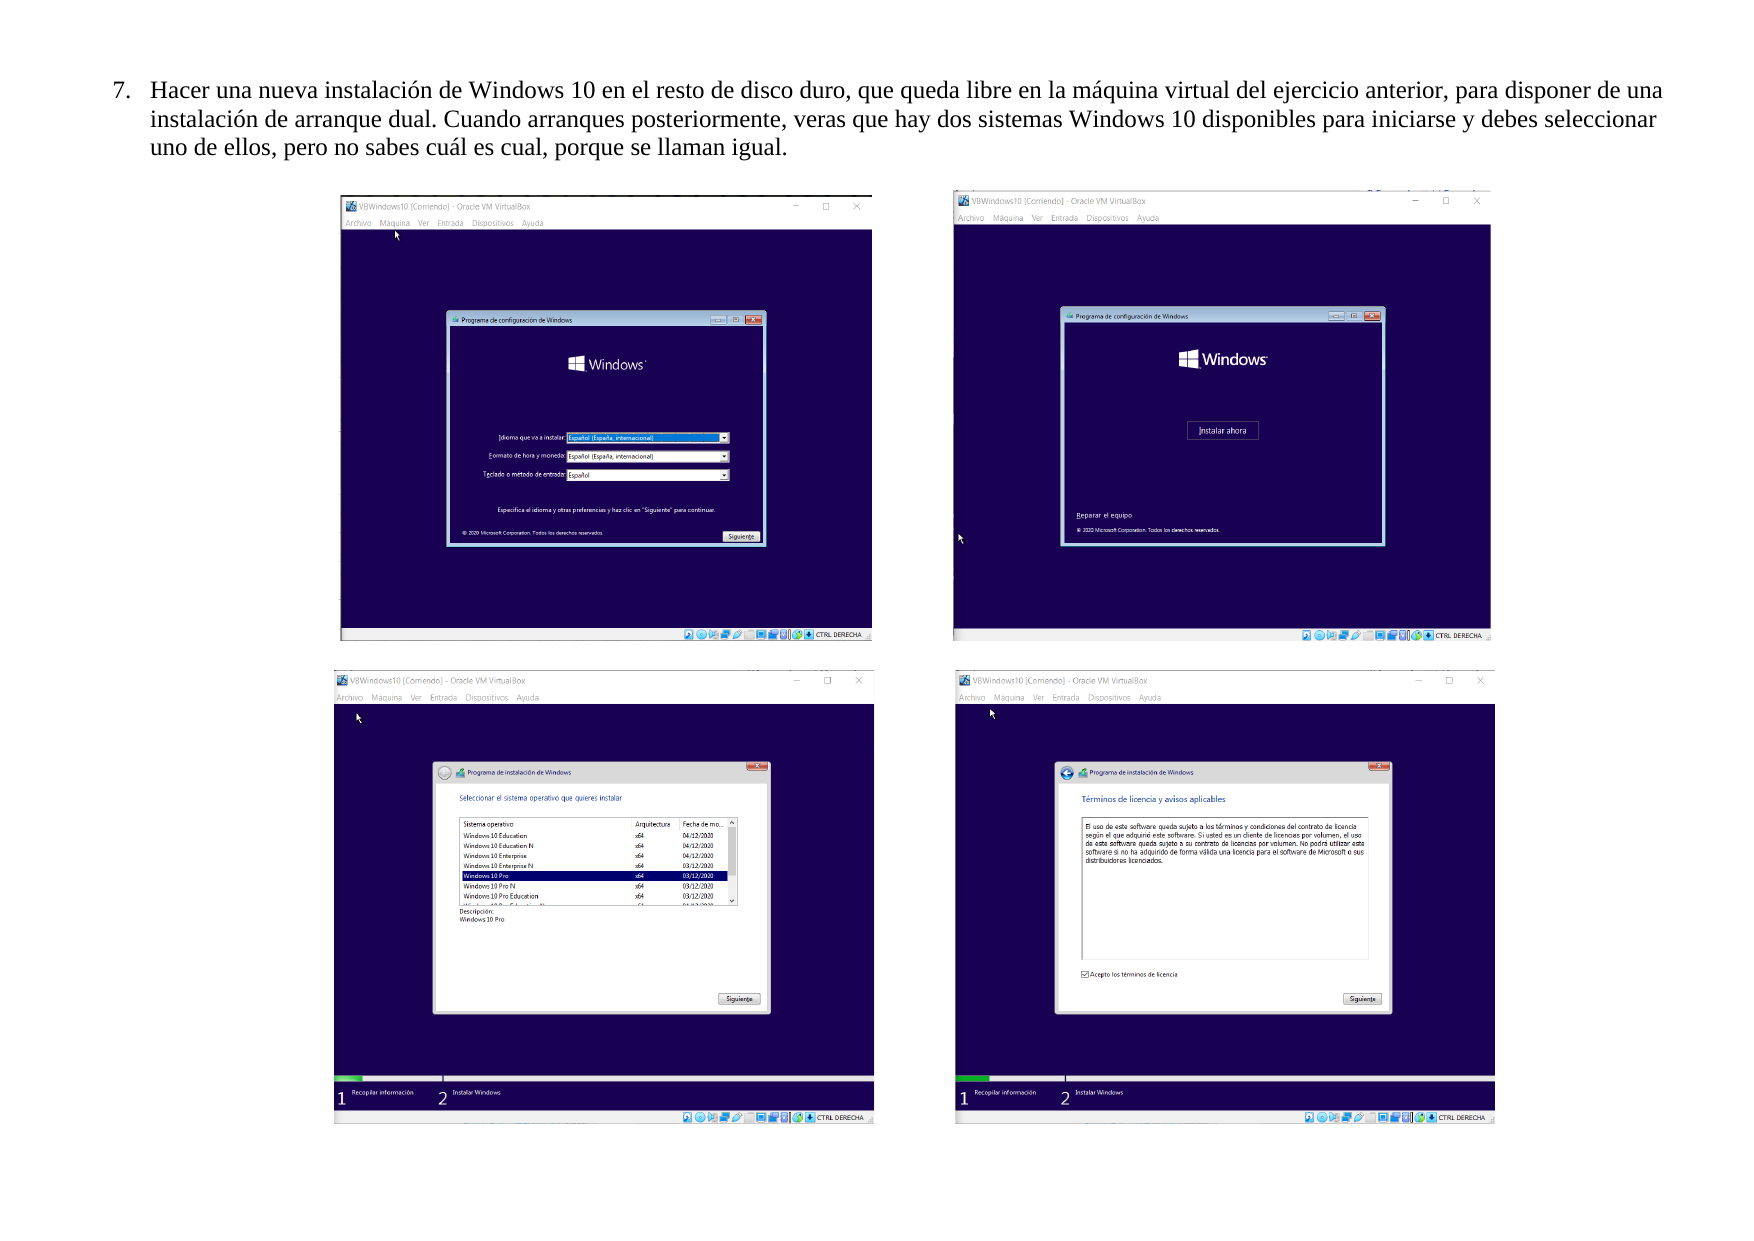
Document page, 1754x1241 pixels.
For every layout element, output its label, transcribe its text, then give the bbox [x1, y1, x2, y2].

list Hacer una nueva instalación de Windows 10 en el resto de disco duro, que queda libre en la máquina virtual del ejercicio anterior, para disponer de una instalación de arranque dual. Cuando arranques posteriormente, veras que hay dos sistemas Windows 10 disponibles para iniciarse y debes seleccionar uno de ellos, pero no sabes cuál es cual, porque se llaman igual. [112, 75, 1679, 161]
picture [955, 670, 1495, 1124]
picture [334, 670, 875, 1124]
picture [953, 190, 1491, 641]
picture [338, 195, 872, 641]
